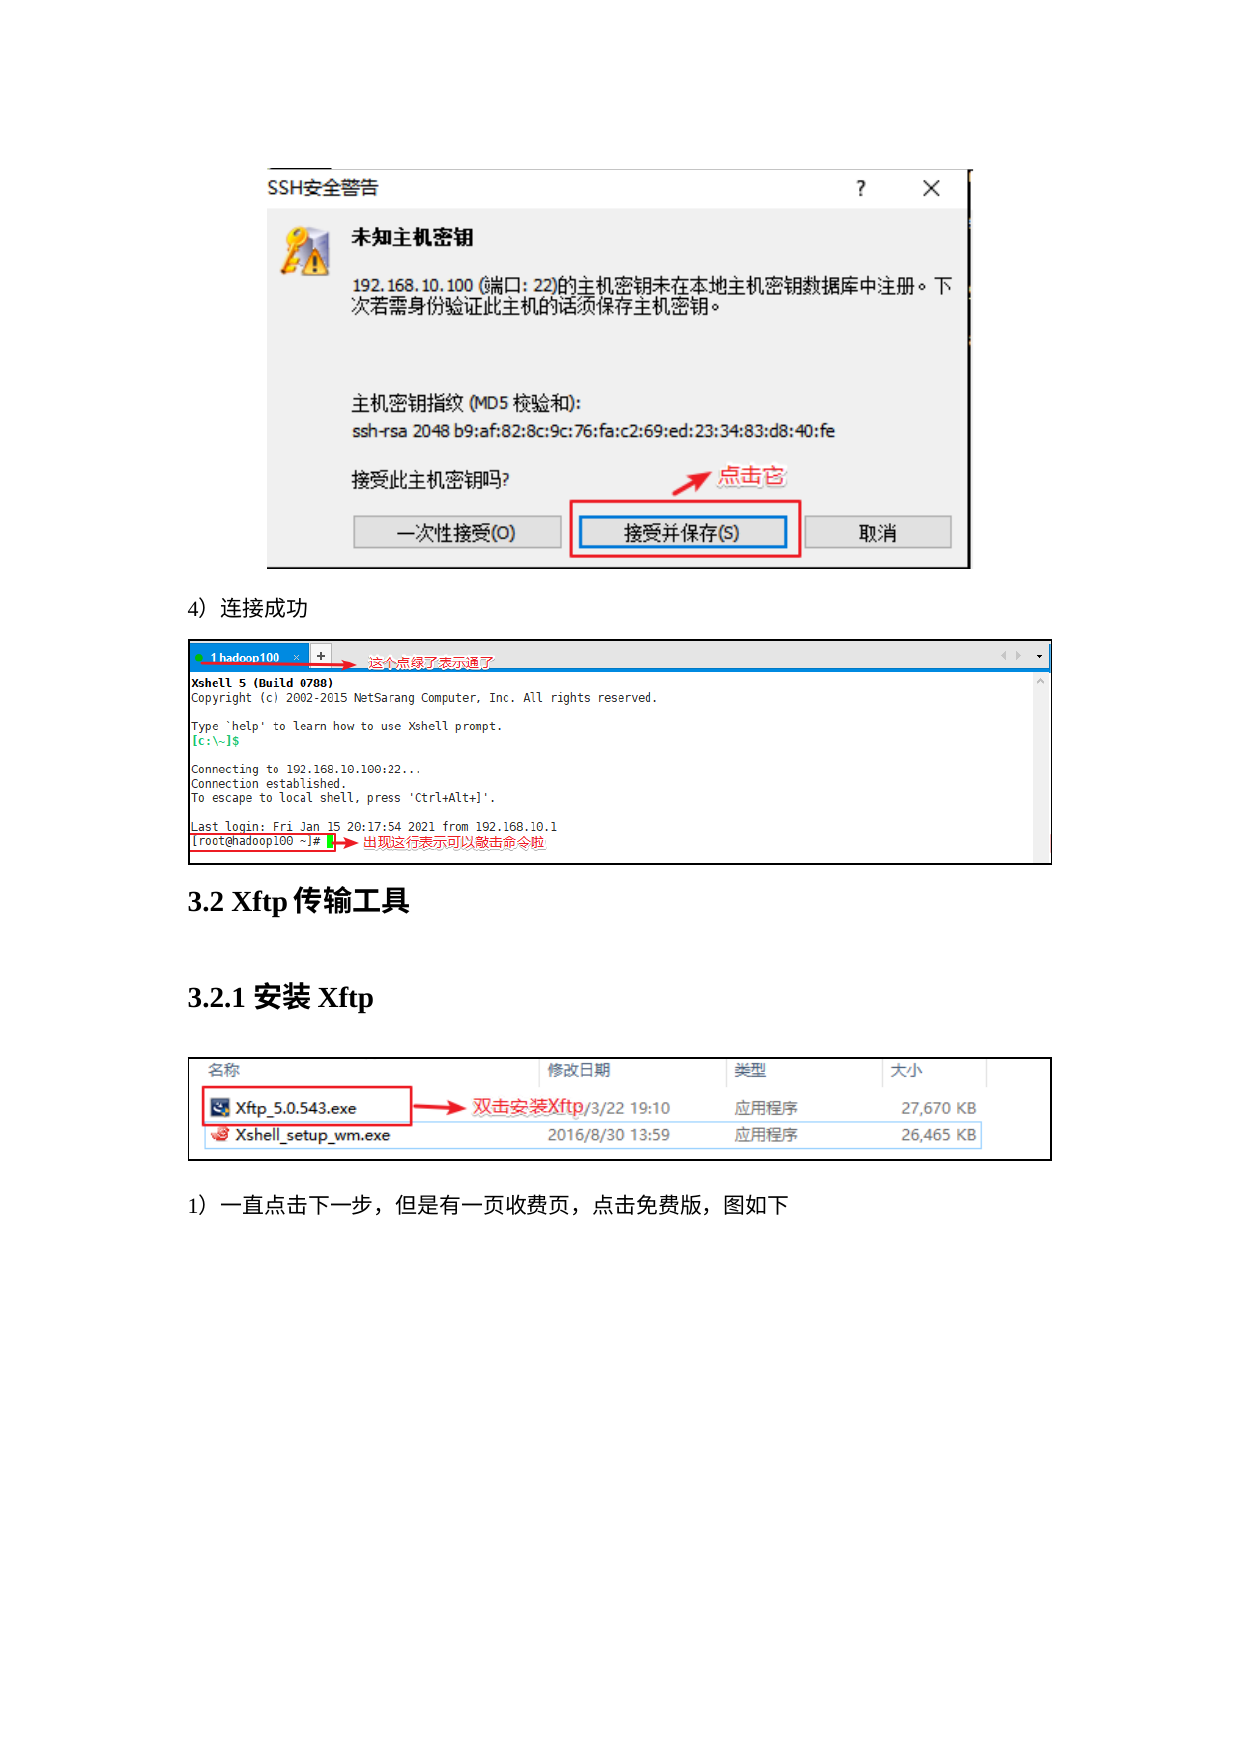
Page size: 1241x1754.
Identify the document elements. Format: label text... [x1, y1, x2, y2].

text 1）一直点击下一步，但是有一页收费页，点击免费版，图如下 [187, 1187, 1053, 1220]
subtitle 3.2 Xftp传输工具 [187, 866, 1053, 931]
picture [267, 168, 974, 569]
text 4）连接成功 [187, 591, 1053, 623]
picture [189, 1059, 1050, 1159]
picture [190, 641, 1051, 863]
subtitle 3.2.1 安装Xftp [187, 962, 1053, 1027]
